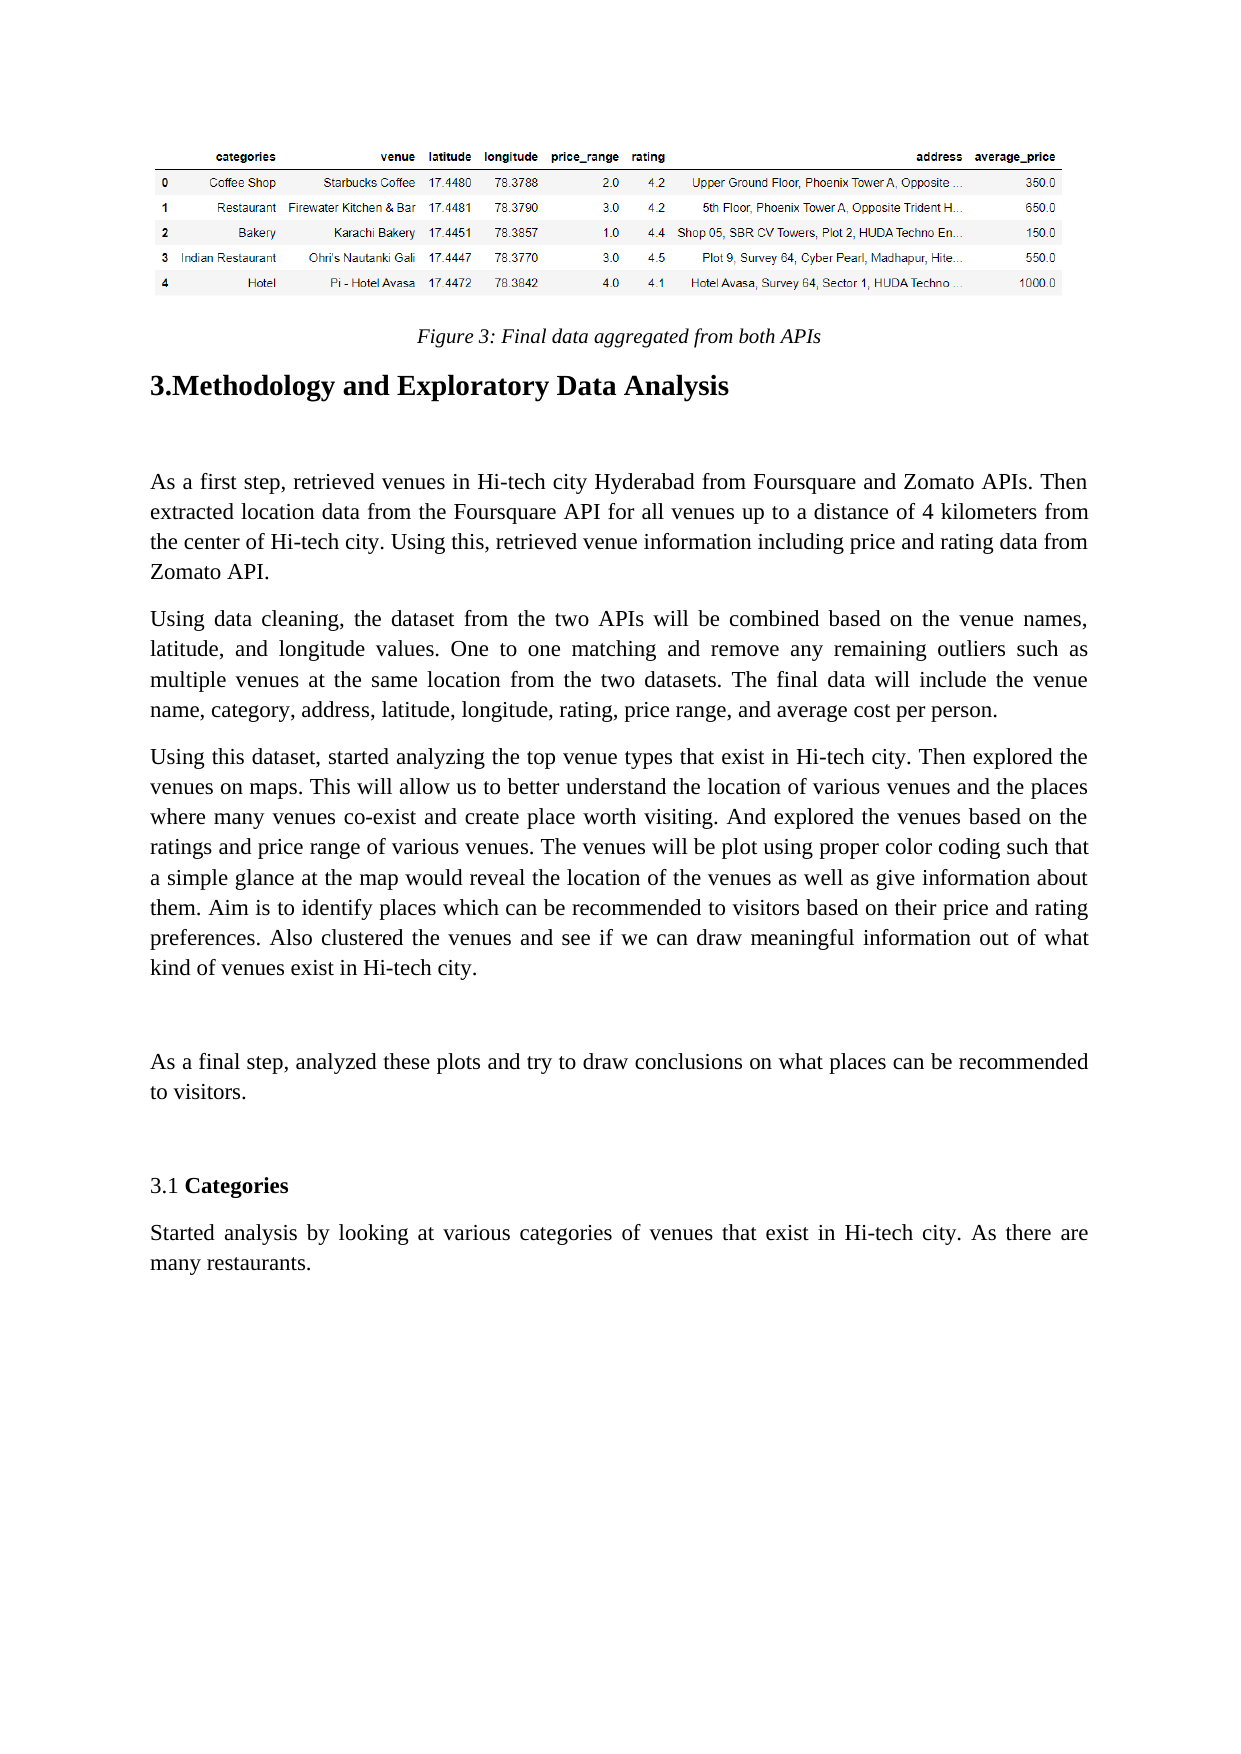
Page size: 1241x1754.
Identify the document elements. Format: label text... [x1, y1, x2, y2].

text 3.Methodology and Exploratory Data Analysis [150, 368, 1090, 402]
text As a first step, retrieved venues in Hi-tech city Hyderabad from Foursquare and Zomato APIs. Then extracted location data from the Foursquare API for all venues up to a distance of 4 kilometers from the center of Hi-tech city. Using this, retrieved venue information including price and rating data from Zomato API. [150, 468, 1090, 585]
text Using this dataset, started analyzing the top venue types that exist in Hi-tech city. Then explored the venues on maps. This will allow us to better understand the location of various venues and the places where many venues co-exist and create place worth visiting. And explored the venues based on the ratings and price range of various venues. The venues will be plot using proper color coding such that a simple glance at the map would reveal the location of the venues as well as give information about them. Aim is to identify places which can be recommended to visitors based on their price and rating preferences. Also clustered the venues and see if we can draw meaningful information out of what kind of venues exist in Hi-tech city. [150, 743, 1090, 981]
picture [150, 150, 1091, 304]
text Started analysis by looking at various categories of venues that exist in Hi-tech city. As there are many restaurants. [150, 1219, 1090, 1275]
text 3.1 Categories [150, 1172, 1090, 1198]
text Figure 3: Final data aggregated from both APIs [150, 324, 1090, 348]
text Using data cleaning, the dataset from the two APIs will be combined based on the venue names, latitude, and longitude values. One to one matching and remove any remaining outliers such as multiple venues at the same location from the two datasets. The final data will include the venue name, category, address, latitude, longitude, rating, price range, and average cost per person. [150, 605, 1090, 722]
text As a final step, analyzed these plots and try to draw conclusions on what places can be recommended to visitors. [150, 1048, 1090, 1104]
